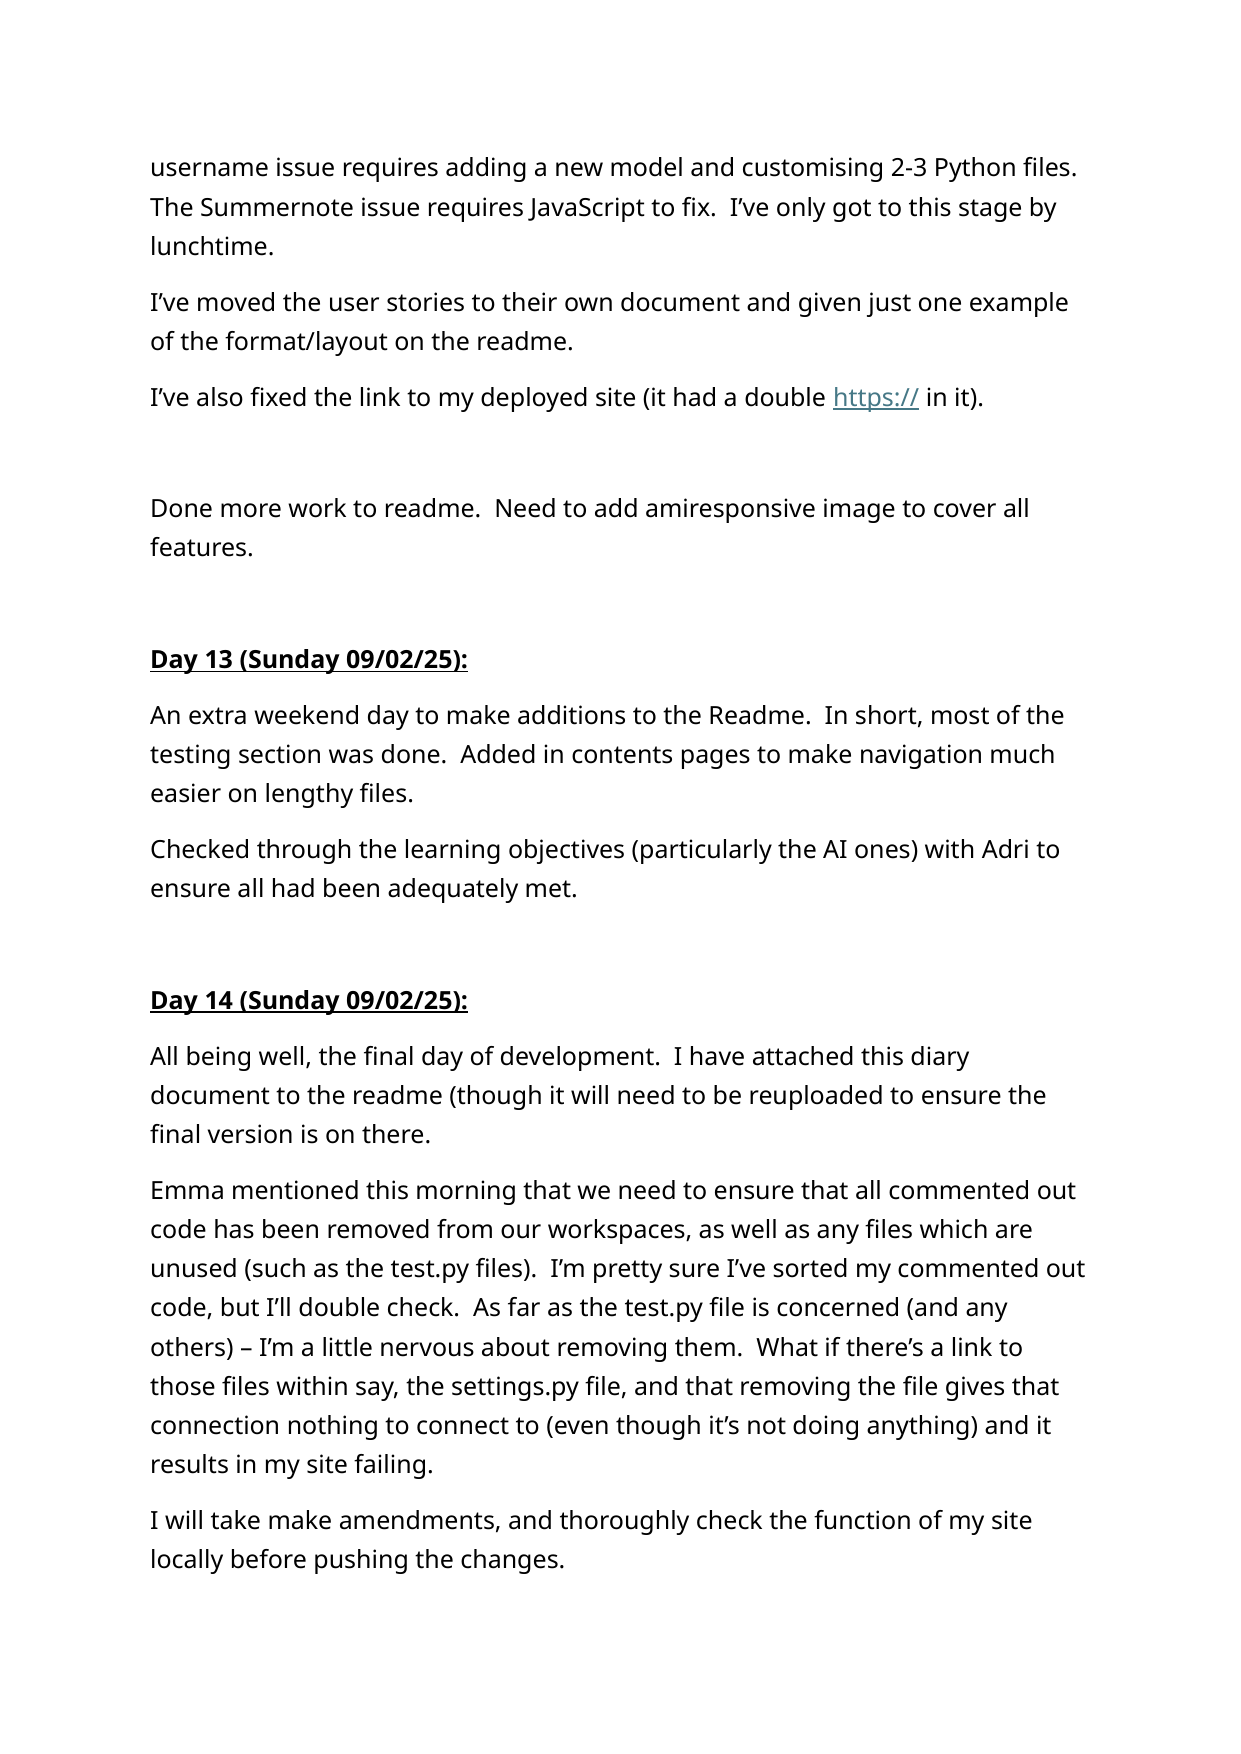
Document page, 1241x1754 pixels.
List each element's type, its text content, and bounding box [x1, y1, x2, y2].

text Checked through the learning objectives (particularly the AI ones) with Adri to ensure all had been adequately met. [150, 832, 1090, 905]
text All being well, the final day of development. I have attached this diary document to the readme (though it will need to be reuploaded to ensure the final version is on there. [150, 1038, 1090, 1151]
text Day 13 (Sunday 09/02/25): [150, 642, 1090, 676]
text Done more work to readme. Need to add amiresponsive image to cover all features. [150, 491, 1090, 564]
text I’ve also fixed the link to my deployed site (it had a double https:// in it). [150, 379, 1090, 413]
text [150, 150, 1090, 262]
text I’ve moved the user stories to their own document and given just one example of the format/layout on the readme. [150, 284, 1090, 357]
text I will take make amendments, and thoroughly check the function of my site locally before pushing the changes. [150, 1502, 1090, 1576]
text Day 14 (Sunday 09/02/25): [150, 982, 1090, 1017]
text An extra weekend day to make additions to the Readme. In short, most of the testing section was done. Added in contents pages to make navigation much easier on lengthy files. [150, 697, 1090, 810]
text Emma mentioned this morning that we need to ensure that all commented out code has been removed from our workspaces, as well as any files which are unused (such as the test.py files). I’m pretty sure I’ve sorted my commented out code, but I’ll double check. As far as the test.py file is concerned (and any others) – I’m a little nervous about removing them. What if there’s a link to those files within say, the settings.py file, and that removing the file gives that connection nothing to connect to (even though it’s not doing anything) and it results in my site failing. [150, 1172, 1090, 1481]
